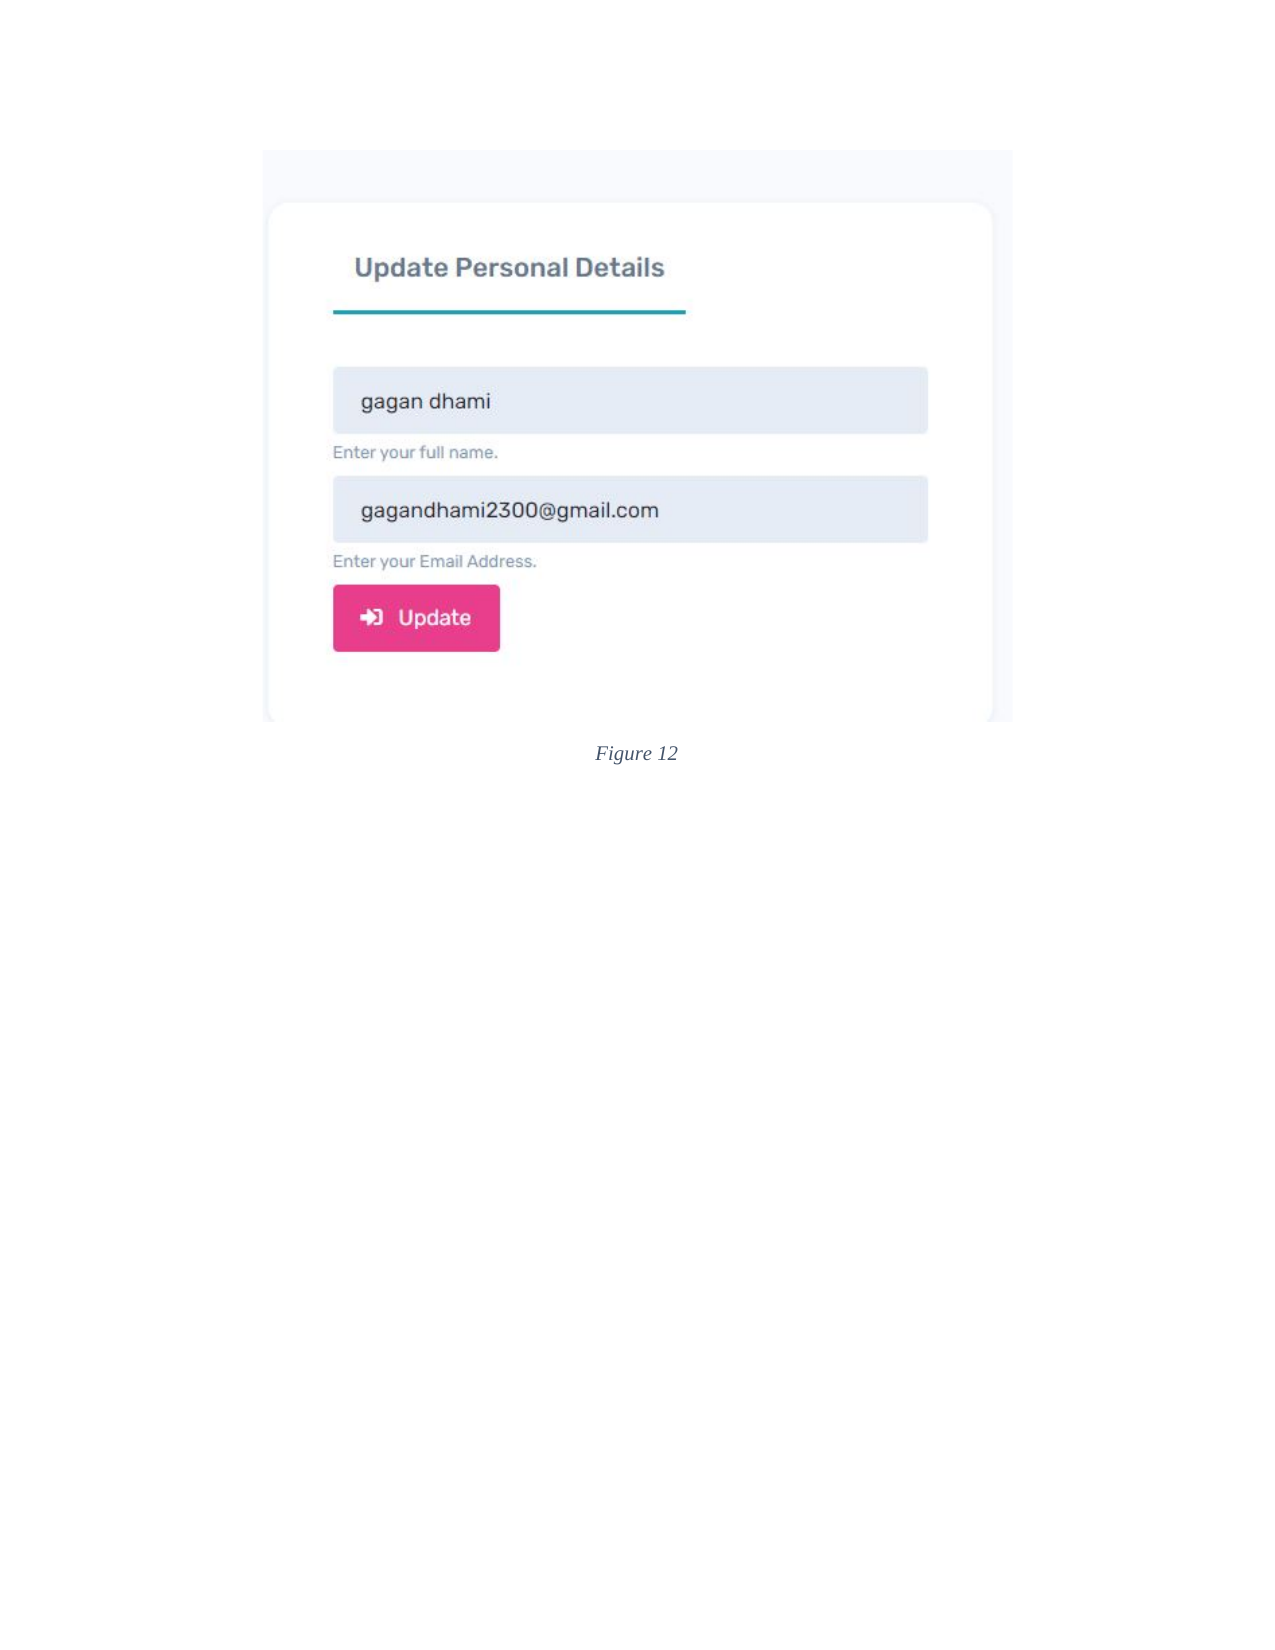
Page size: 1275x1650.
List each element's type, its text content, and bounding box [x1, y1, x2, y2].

picture [262, 150, 1013, 722]
text Figure 12 [150, 741, 1125, 765]
